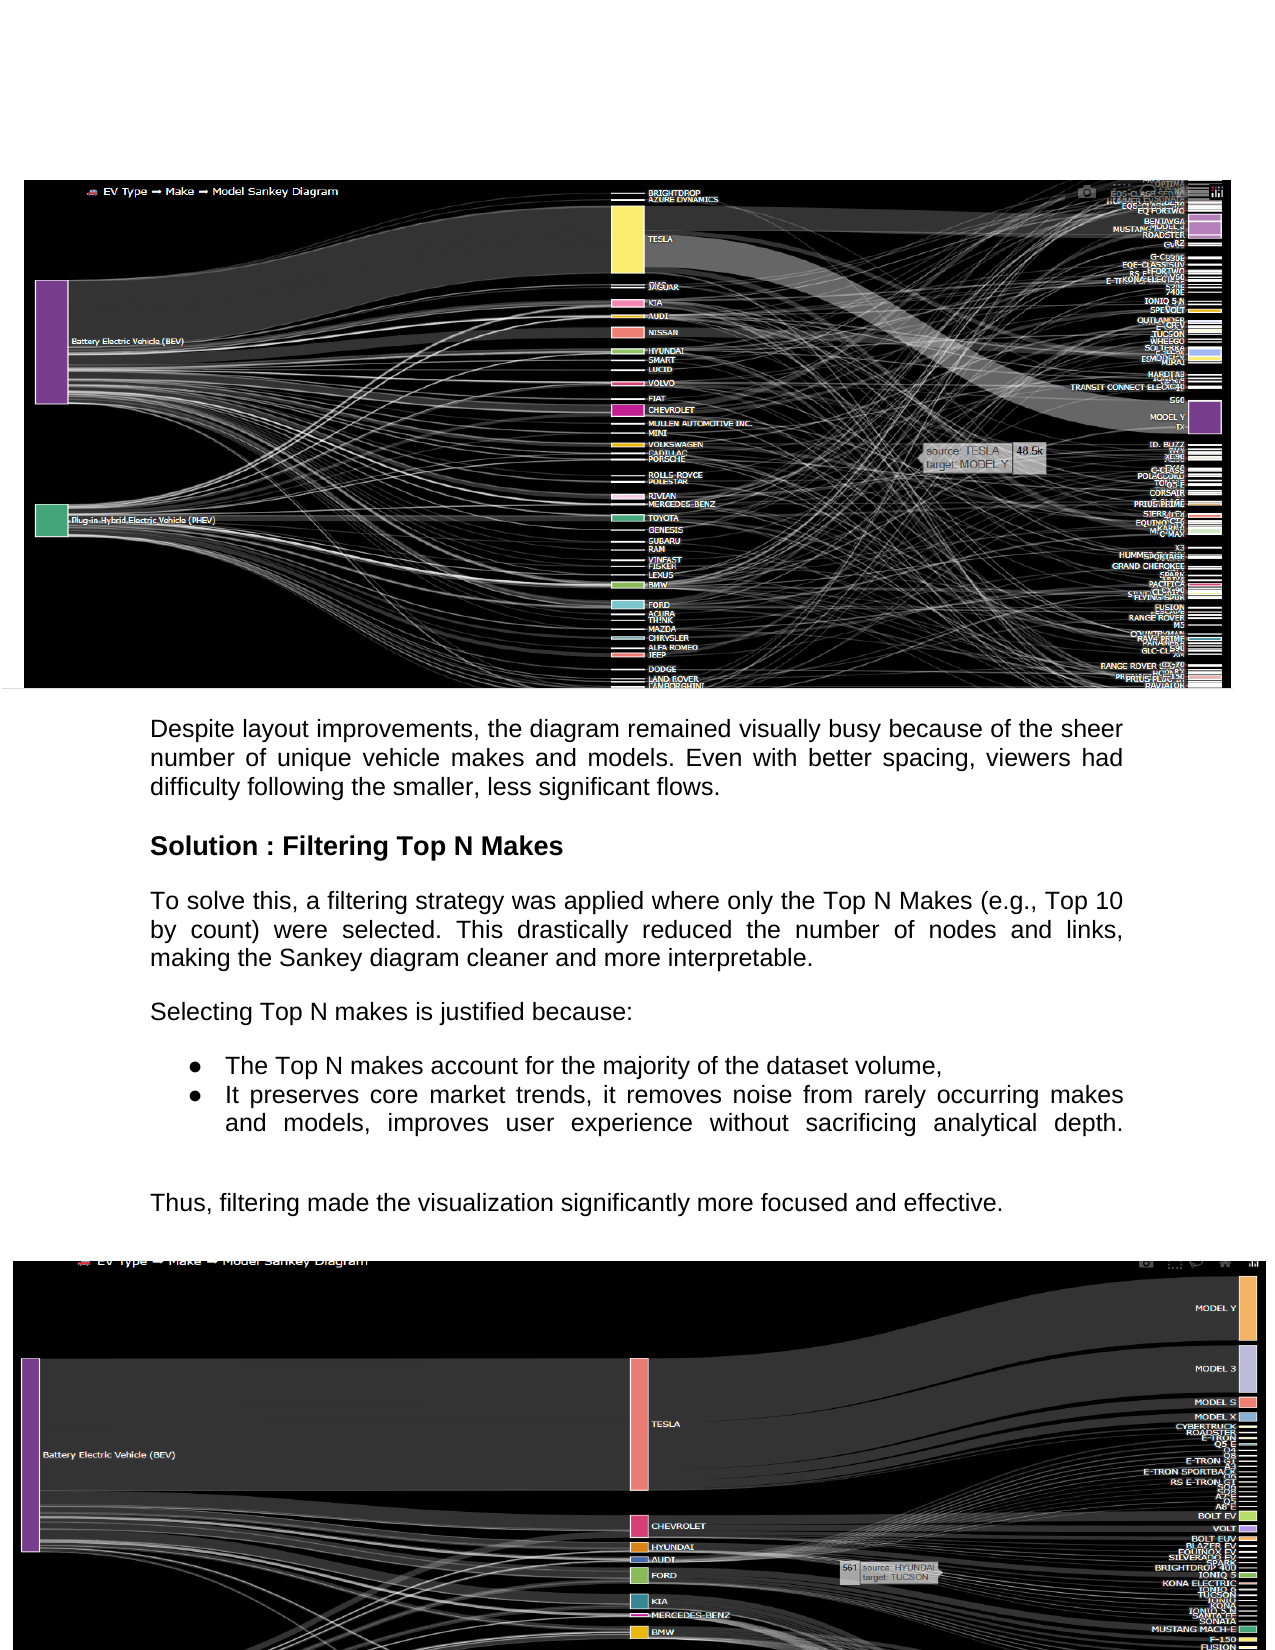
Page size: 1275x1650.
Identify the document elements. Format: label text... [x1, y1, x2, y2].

text Despite layout improvements, the diagram remained visually busy because of the sheer number of unique vehicle makes and models. Even with better spacing, viewers had difficulty following the smaller, less significant flows. [150, 714, 1125, 800]
text Selecting Top N makes is justified because: [150, 997, 1125, 1026]
list The Top N makes account for the majority of the dataset volume, [187, 1051, 1125, 1079]
picture [8, 1261, 1267, 1650]
list It preserves core market trends, it removes noise from rarely occurring makes and models, improves user experience without sacrificing analytical depth. [187, 1079, 1125, 1163]
text To solve this, a filtering strategy was applied where only the Top N Makes (e.g., Top 10 by count) were selected. This drastically reduced the number of nodes and links, making the Sankey diagram cleaner and more interpretable. [150, 886, 1125, 972]
text Thus, filtering made the visualization significantly more focused and effective. [150, 1188, 1125, 1217]
picture [1, 168, 1233, 695]
subtitle Solution : Filtering Top N Makes [150, 829, 1125, 861]
